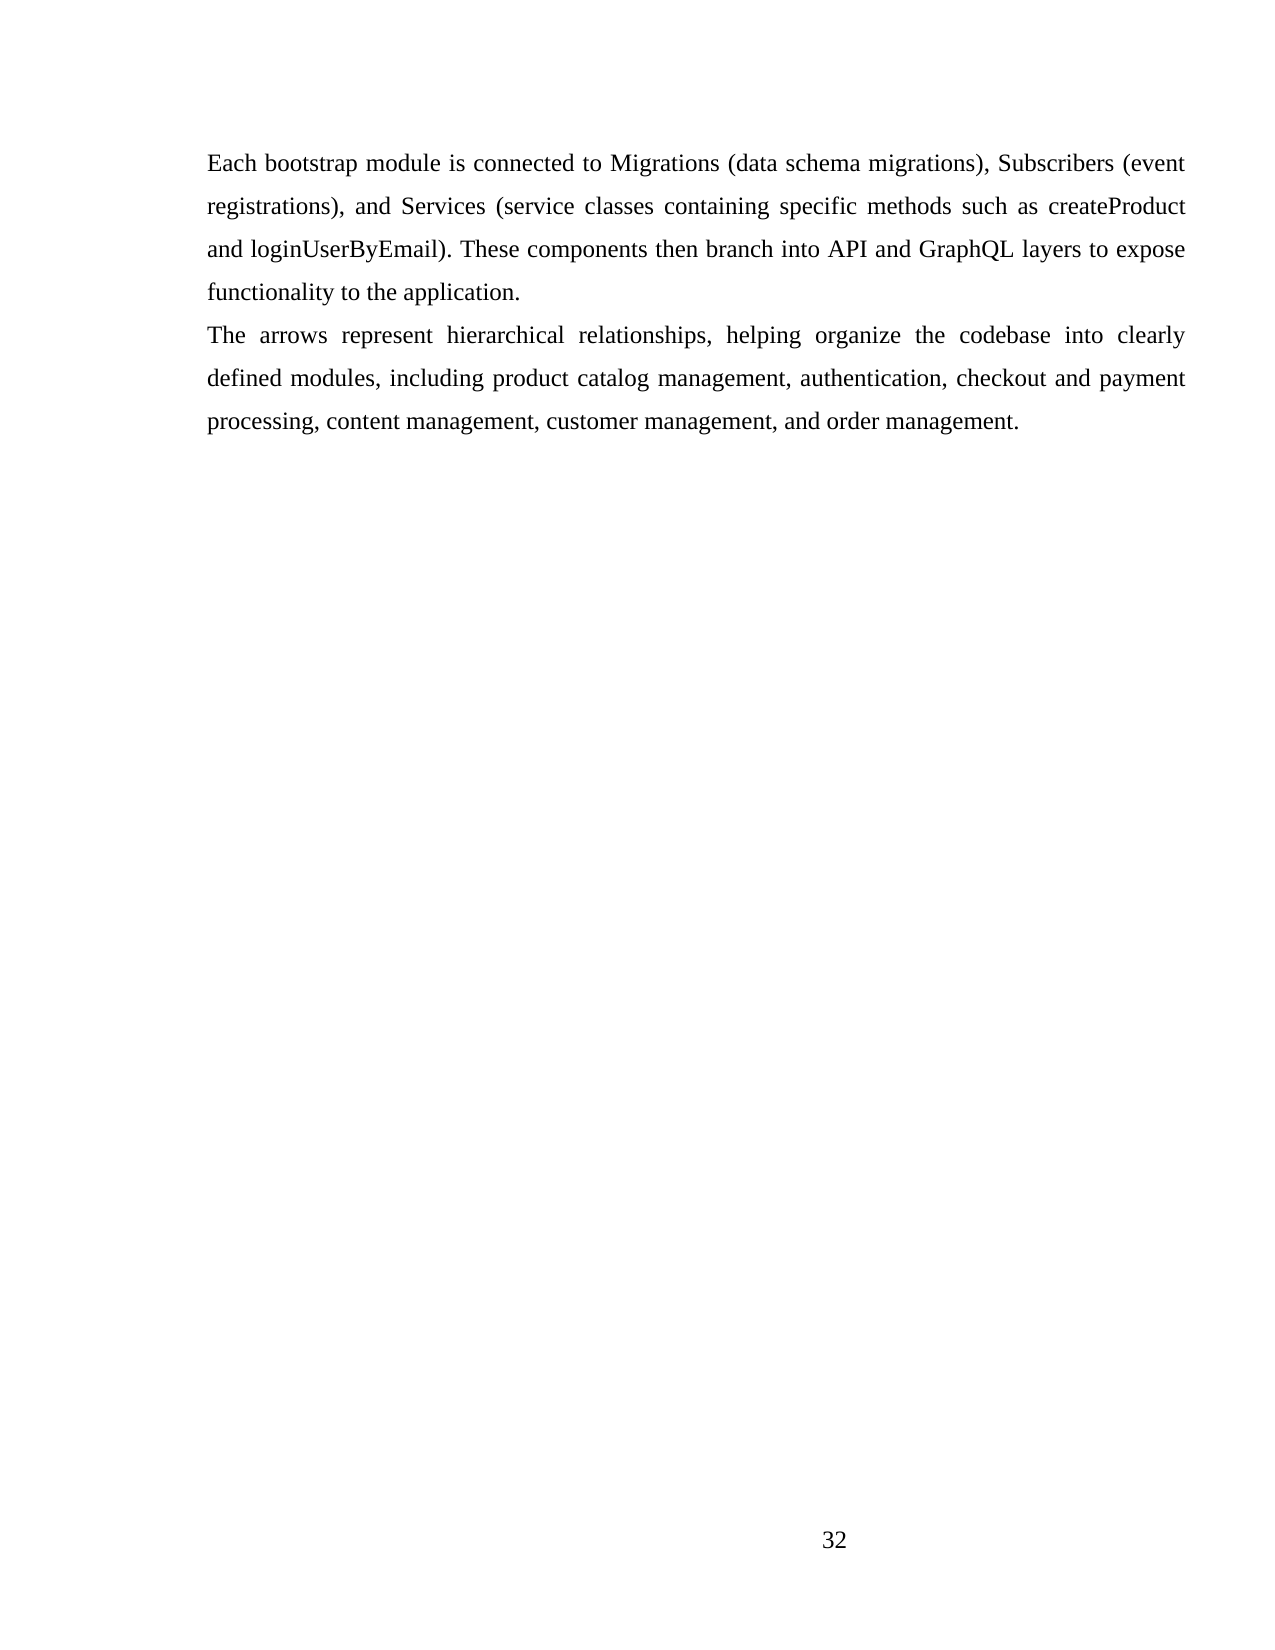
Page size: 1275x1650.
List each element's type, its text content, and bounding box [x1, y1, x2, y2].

text Each bootstrap module is connected to Migrations (data schema migrations), Subscribers (event registrations), and Services (service classes containing specific methods such as createProduct and loginUserByEmail). These components then branch into API and GraphQL layers to expose functionality to the application. [207, 148, 1186, 306]
text The arrows represent hierarchical relationships, helping organize the codebase into clearly defined modules, including product catalog management, authentication, checkout and payment processing, content management, customer management, and order management. [207, 320, 1186, 435]
